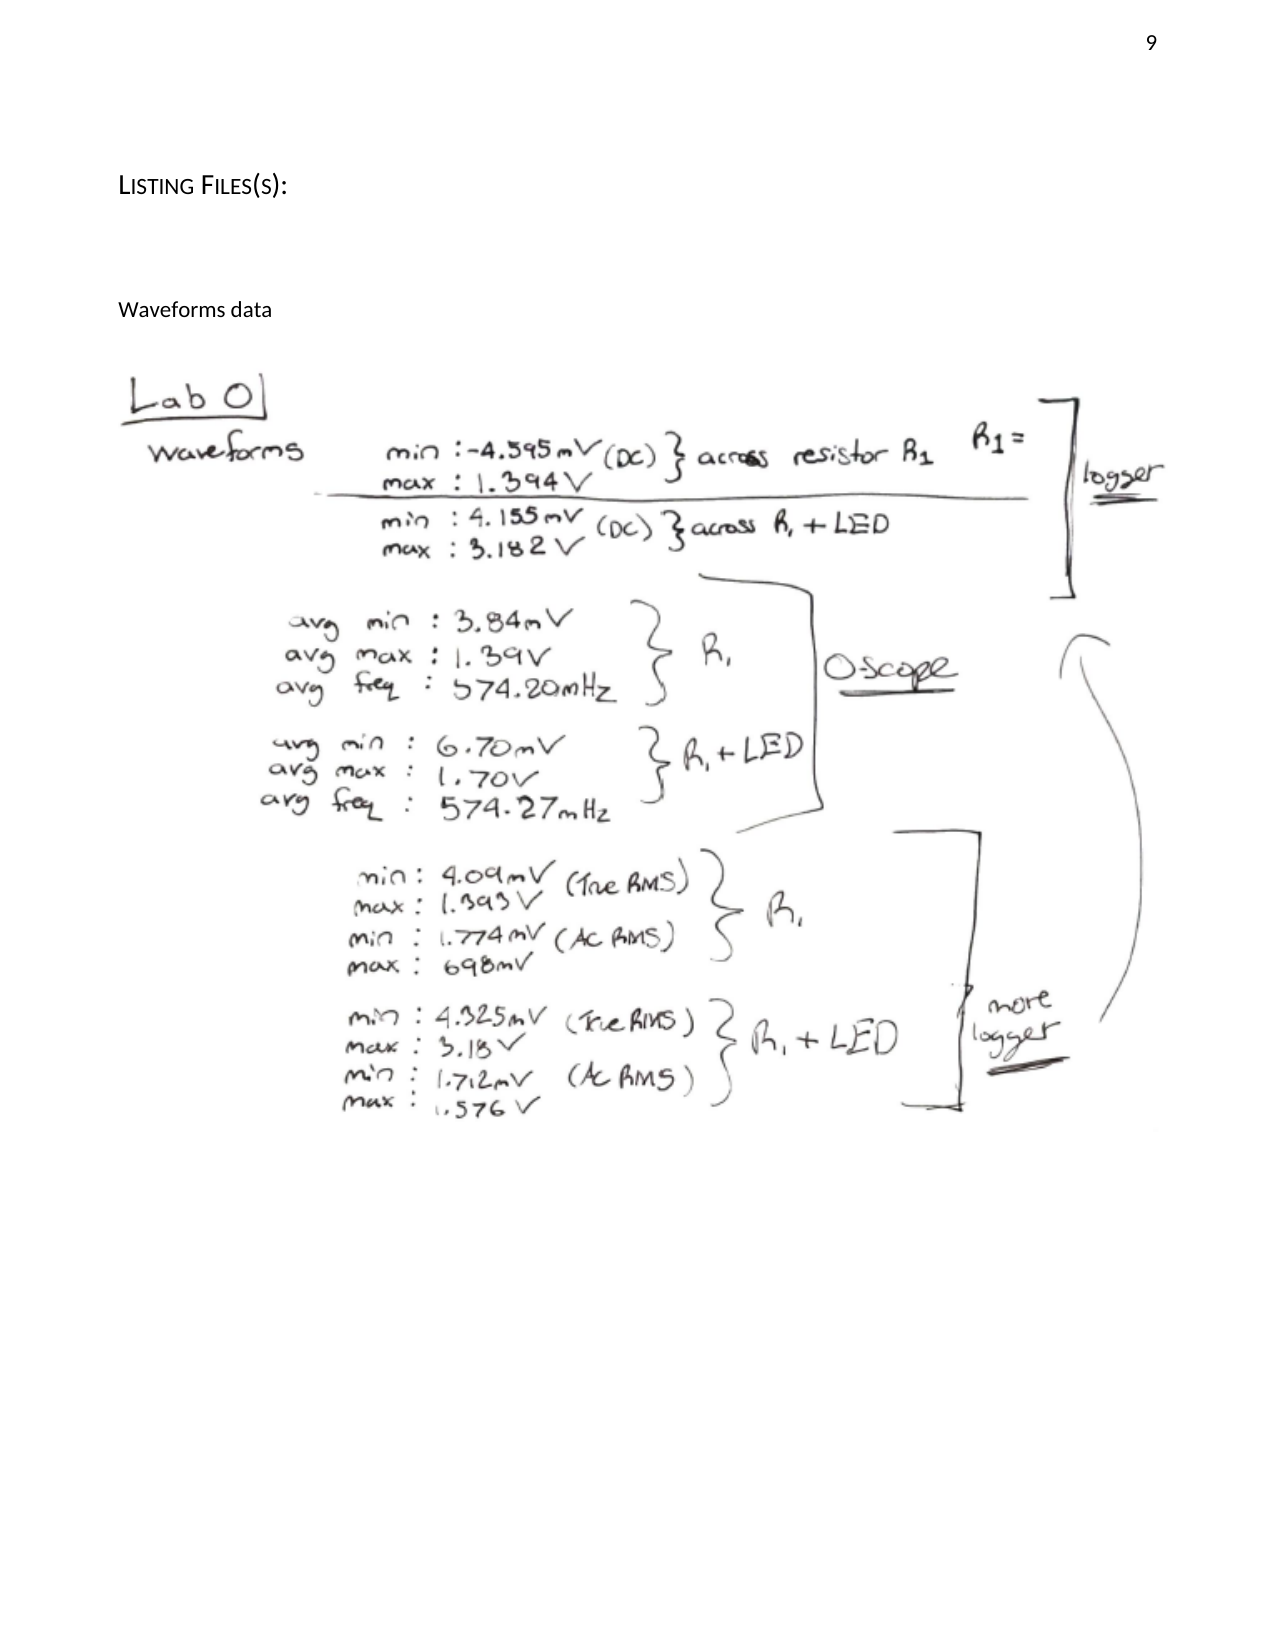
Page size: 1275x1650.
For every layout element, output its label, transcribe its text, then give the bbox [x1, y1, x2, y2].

picture [118, 342, 1171, 1132]
text Waveforms data [118, 296, 1157, 324]
subtitle Listing Files(s): [118, 166, 1157, 202]
